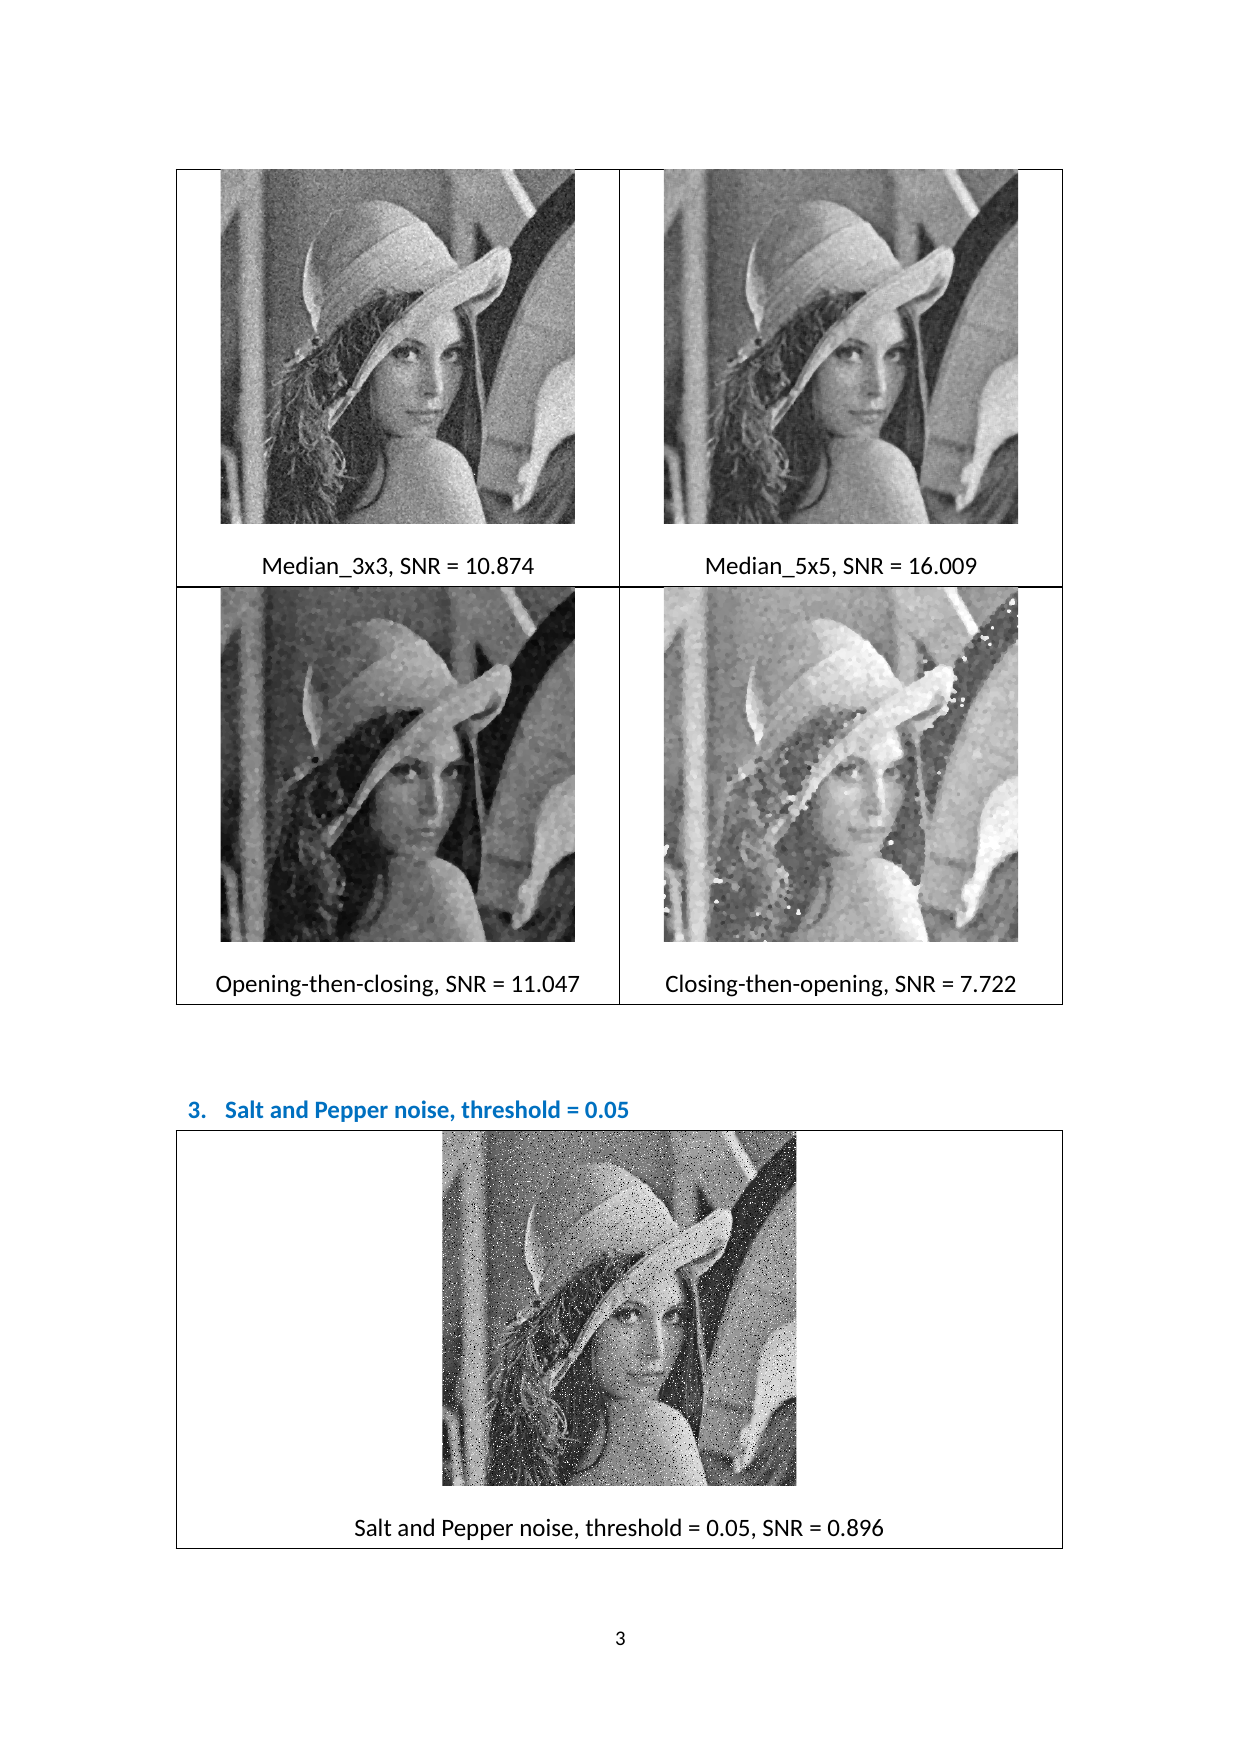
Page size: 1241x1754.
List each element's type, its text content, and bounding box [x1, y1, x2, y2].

table_cell Median_3x3, SNR = 10.874 [177, 545, 619, 586]
picture [220, 587, 575, 942]
table_cell Opening-then-closing, SNR = 11.047 [177, 963, 619, 1004]
table_cell [177, 588, 619, 962]
table_cell Closing-then-opening, SNR = 7.722 [620, 963, 1062, 1004]
table_cell [177, 170, 619, 545]
picture [663, 169, 1019, 524]
table_cell Median_5x5, SNR = 16.009 [620, 545, 1062, 586]
list Salt and Pepper noise, threshold = 0.05 [187, 1088, 1053, 1130]
table_cell Salt and Pepper noise, threshold = 0.05, SNR = 0.896 [177, 1506, 1062, 1548]
table_header [177, 1131, 1062, 1506]
picture [220, 169, 575, 524]
table_cell [620, 588, 1062, 962]
picture [663, 587, 1019, 942]
table_cell [620, 170, 1062, 545]
picture [442, 1131, 797, 1486]
